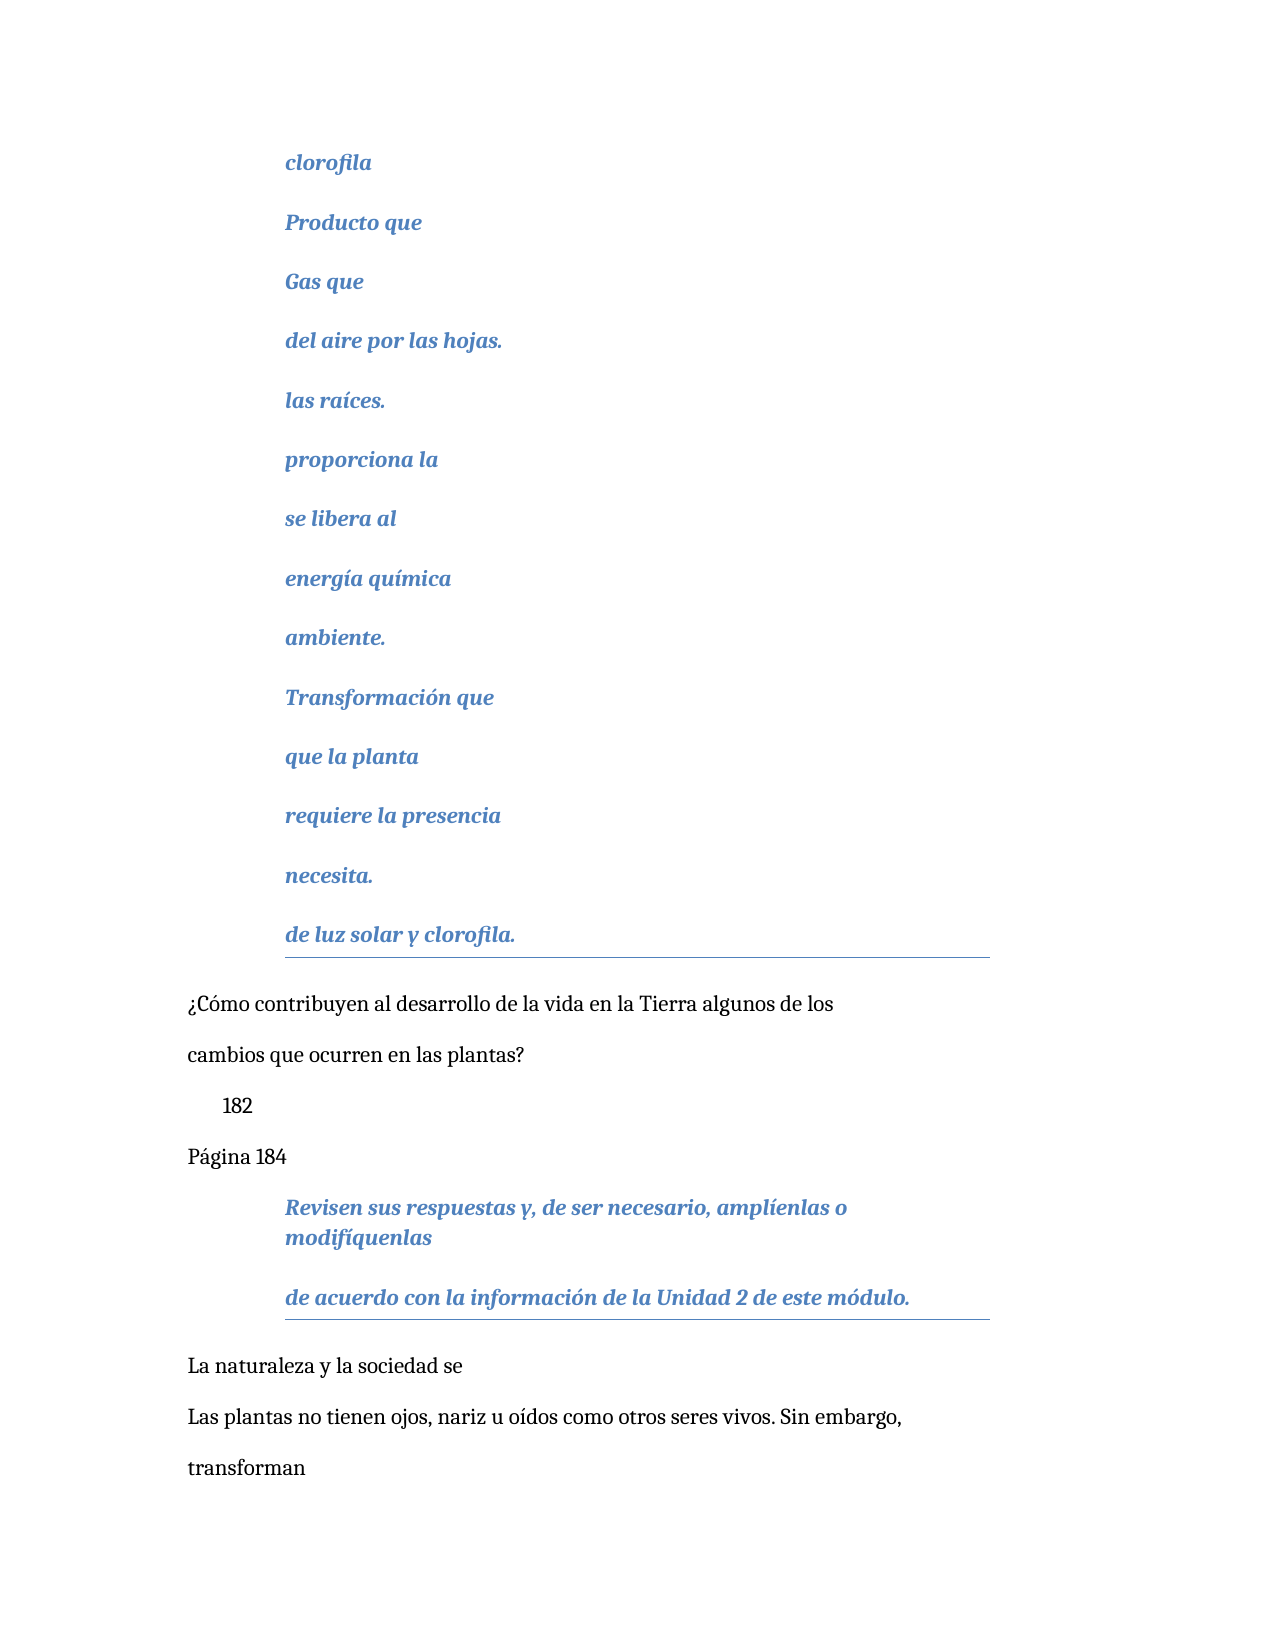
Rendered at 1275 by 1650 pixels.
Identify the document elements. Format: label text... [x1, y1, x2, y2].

text 182 [187, 1093, 1087, 1119]
text de luz solar y clorofila. [285, 922, 990, 957]
text cambios que ocurren en las plantas? [187, 1042, 1087, 1068]
text ambiente. [285, 625, 990, 651]
text que la planta [285, 744, 990, 770]
text de acuerdo con la información de la Unidad 2 de este módulo. [285, 1284, 990, 1319]
text La naturaleza y la sociedad se [187, 1353, 1087, 1379]
text las raíces. [285, 387, 990, 414]
text requiere la presencia [285, 803, 990, 829]
text Revisen sus respuestas y, de ser necesario, amplíenlas o modifíquenlas [285, 1195, 990, 1251]
text energía química [285, 566, 990, 592]
text se libera al [285, 506, 990, 533]
text Gas que [285, 269, 990, 295]
text Las plantas no tienen ojos, nariz u oídos como otros seres vivos. Sin embargo, [187, 1404, 1087, 1431]
text proporciona la [285, 447, 990, 473]
text ¿Cómo contribuyen al desarrollo de la vida en la Tierra algunos de los [187, 991, 1087, 1017]
text Página 184 [187, 1144, 1087, 1170]
text del aire por las hojas. [285, 328, 990, 354]
text necesita. [285, 862, 990, 889]
text Transformación que [285, 684, 990, 711]
text clorofila [285, 150, 990, 176]
text transforman [187, 1455, 1087, 1482]
text Producto que [285, 209, 990, 236]
